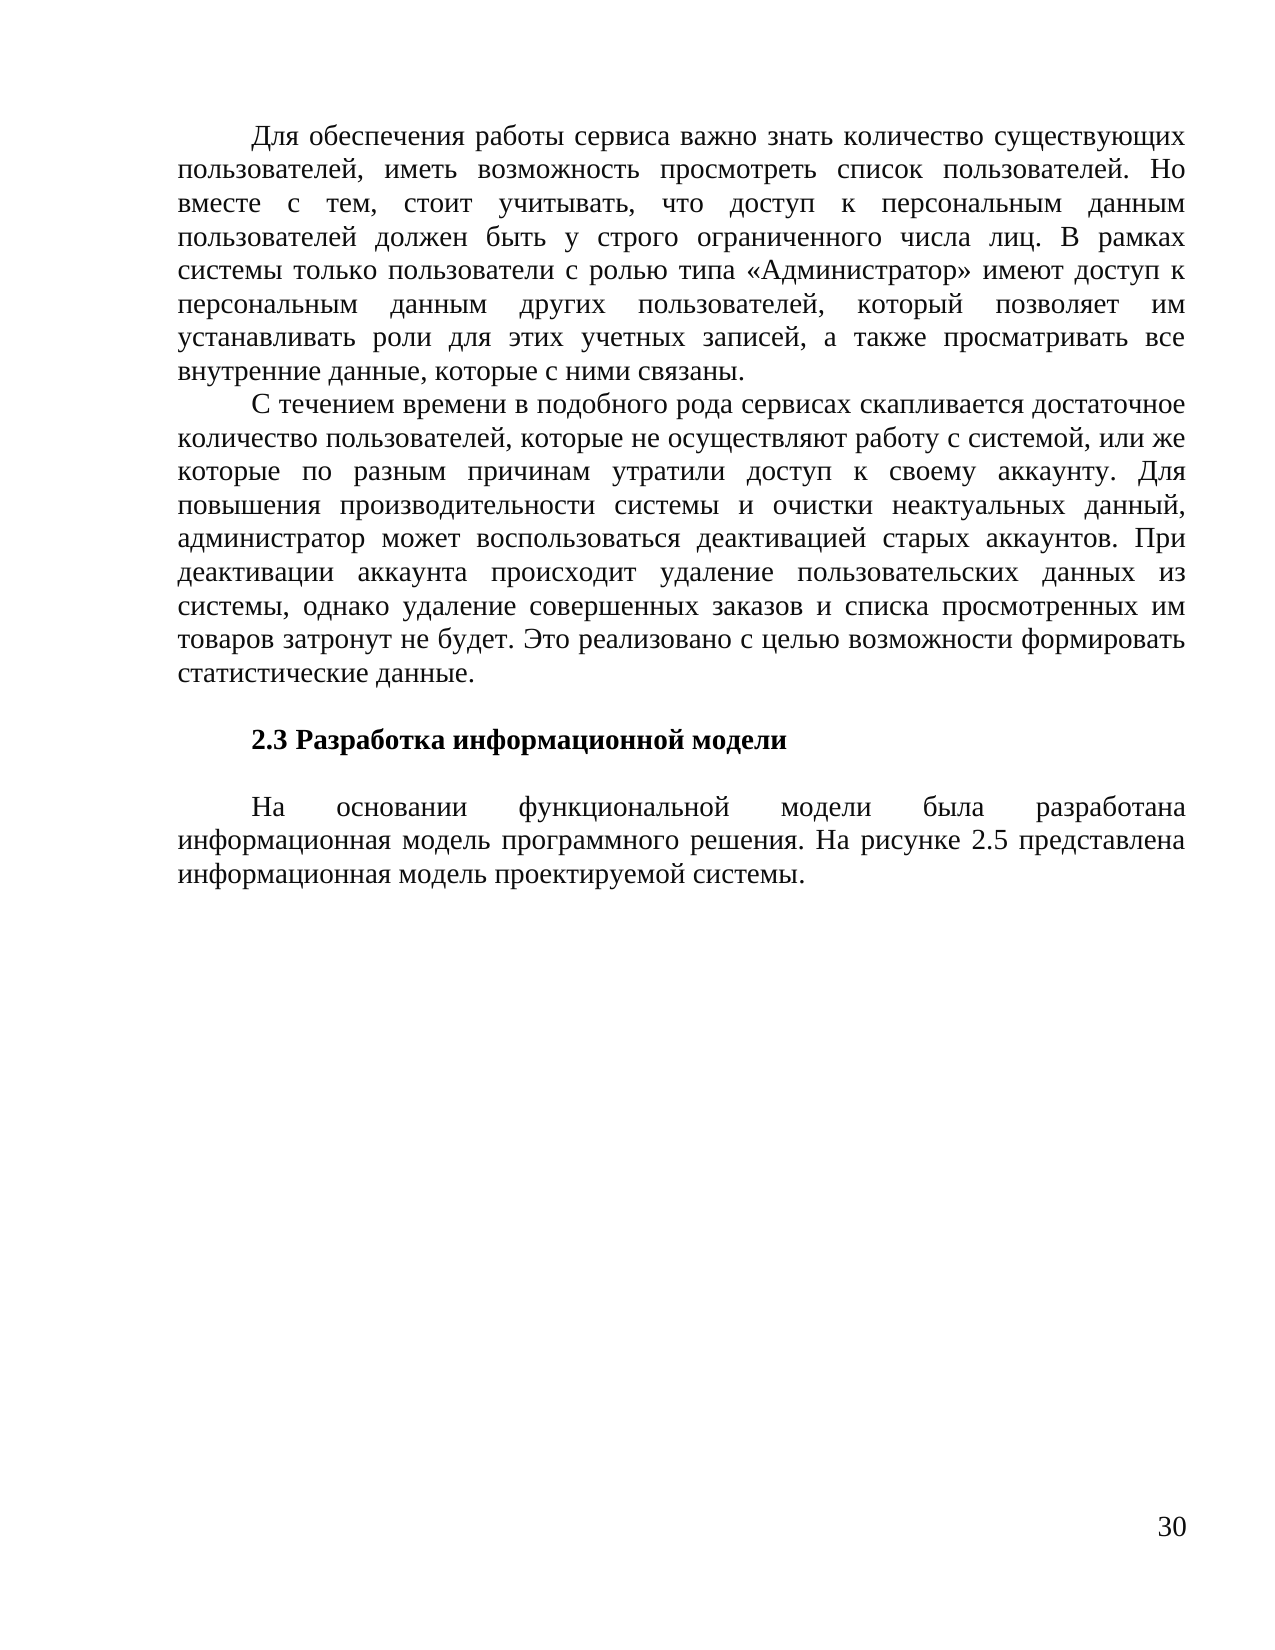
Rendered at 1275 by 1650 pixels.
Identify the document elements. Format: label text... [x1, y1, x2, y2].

text Для обеспечения работы сервиса важно знать количество существующих пользователей, иметь возможность просмотреть список пользователей. Но вместе с тем, стоит учитывать, что доступ к персональным данным пользователей должен быть у строго ограниченного числа лиц. В рамках системы только пользователи с ролью типа «Администратор» имеют доступ к персональным данным других пользователей, который позволяет им устанавливать роли для этих учетных записей, а также просматривать все внутренние данные, которые с ними связаны. [177, 118, 1186, 386]
text На основании функциональной модели была разработана информационная модель программного решения. На рисунке 2.5 представлена информационная модель проектируемой системы. [177, 789, 1186, 889]
subtitle Разработка информационной модели [251, 722, 1186, 755]
text С течением времени в подобного рода сервисах скапливается достаточное количество пользователей, которые не осуществляют работу с системой, или же которые по разным причинам утратили доступ к своему аккаунту. Для повышения производительности системы и очистки неактуальных данный, администратор может воспользоваться деактивацией старых аккаунтов. При деактивации аккаунта происходит удаление пользовательских данных из системы, однако удаление совершенных заказов и списка просмотренных им товаров затронут не будет. Это реализовано с целью возможности формировать статистические данные. [177, 386, 1186, 688]
